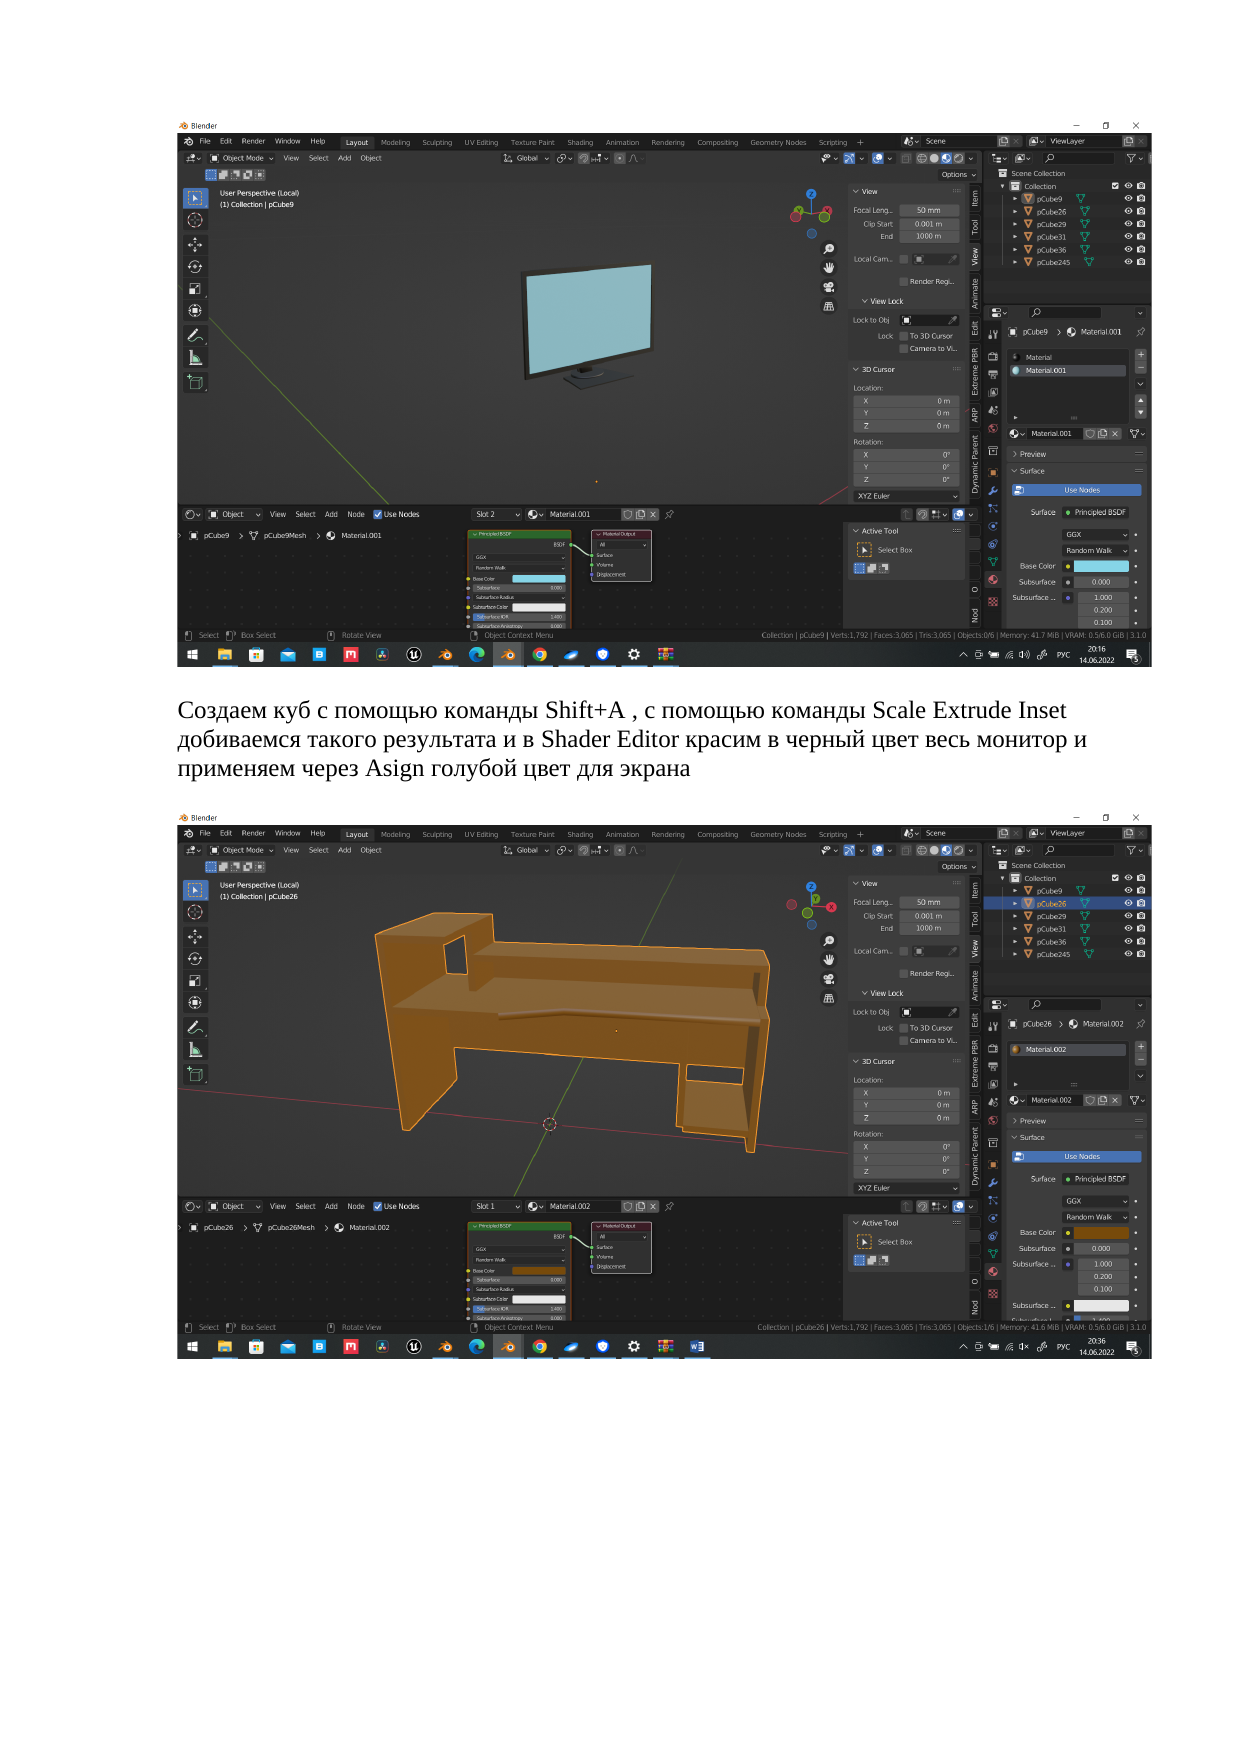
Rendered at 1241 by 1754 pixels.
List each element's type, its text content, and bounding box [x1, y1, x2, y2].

text Создаем куб с помощью команды Shift+A , с помощью команды Scale Extrude Inset добиваемся такого результата и в Shader Editor красим в черный цвет весь монитор и применяем через Asign голубой цвет для экрана [177, 695, 1152, 782]
picture [177, 810, 1152, 1359]
picture [177, 118, 1152, 667]
